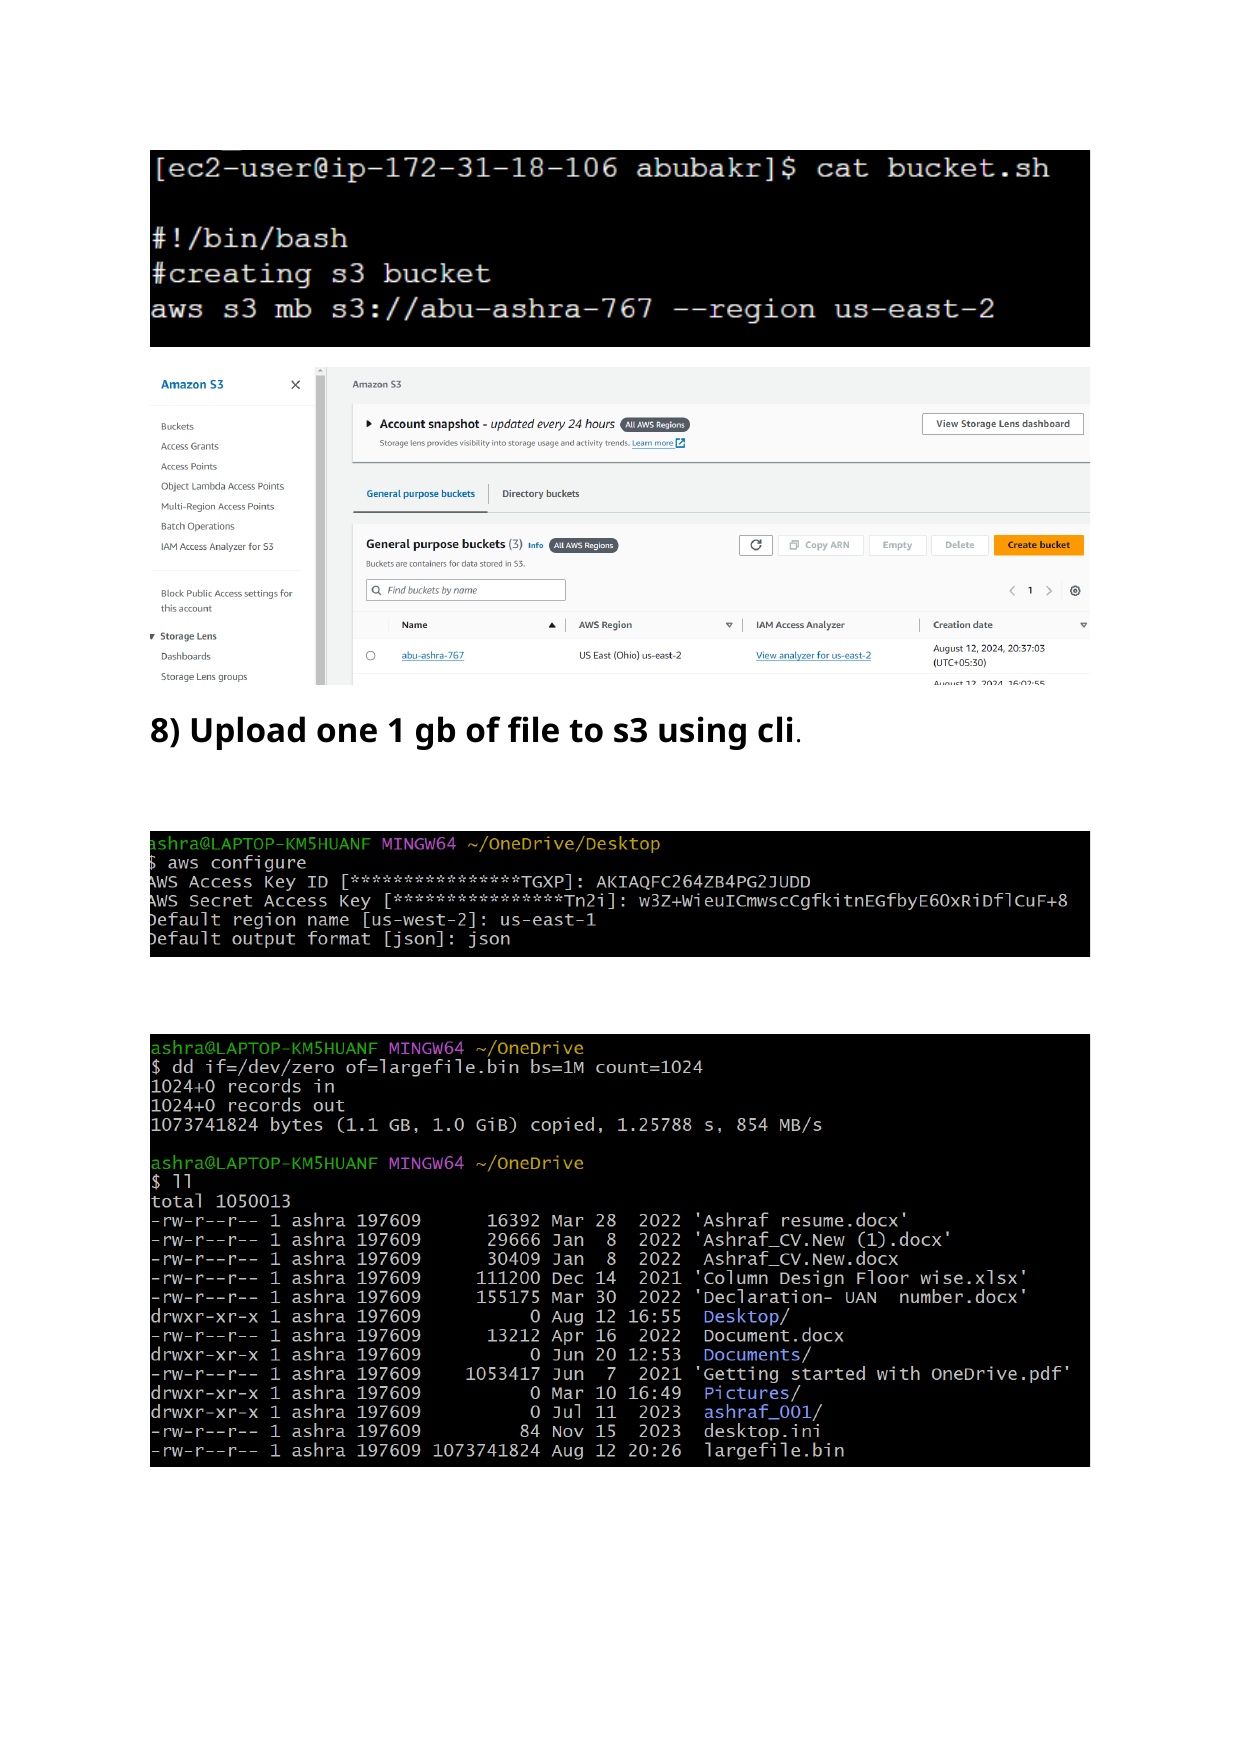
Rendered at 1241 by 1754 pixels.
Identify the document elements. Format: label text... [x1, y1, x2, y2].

picture [150, 150, 1091, 347]
picture [150, 831, 1091, 957]
picture [150, 367, 1091, 685]
text 8) Upload one 1 gb of file to s3 using cli. [150, 707, 1090, 752]
picture [150, 1034, 1091, 1467]
